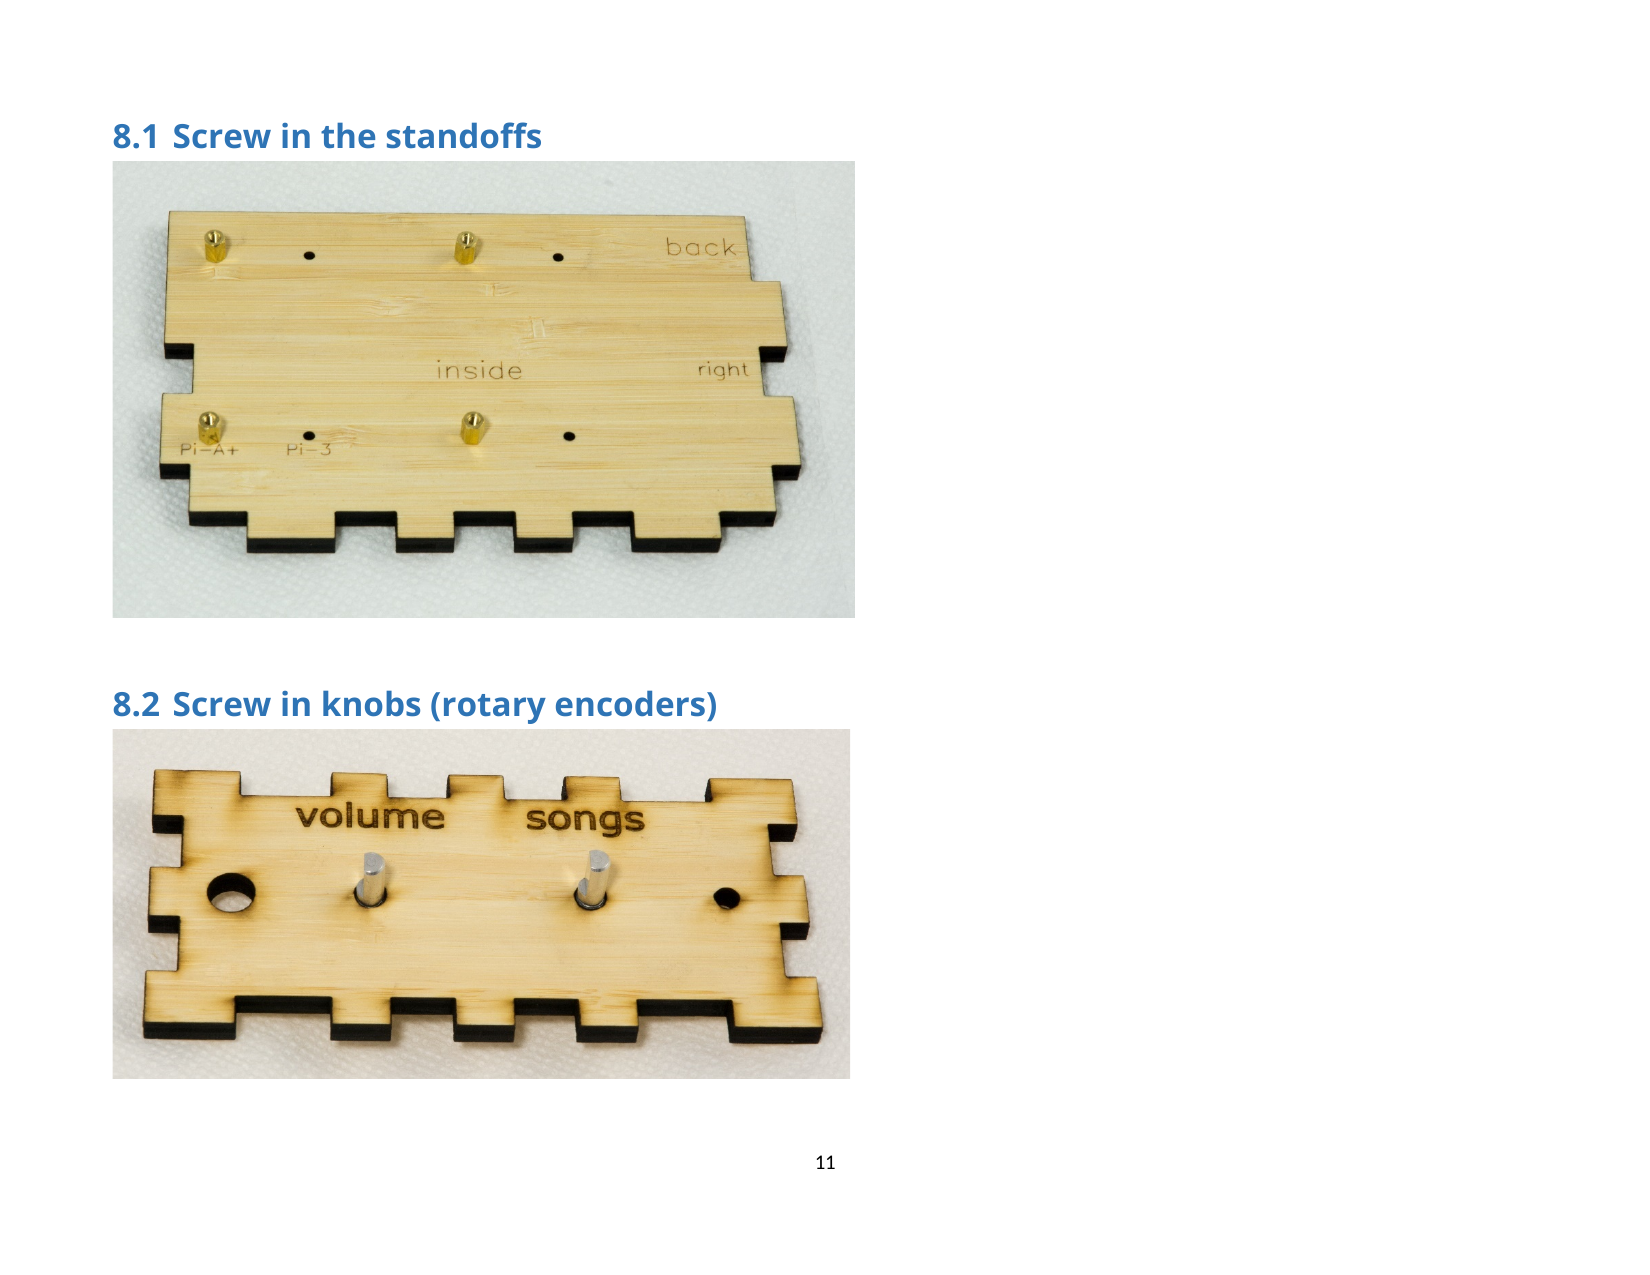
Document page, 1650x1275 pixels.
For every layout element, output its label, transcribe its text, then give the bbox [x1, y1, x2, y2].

picture [112, 729, 851, 1079]
subtitle Screw in the standoffs [112, 112, 1537, 158]
subtitle Screw in knobs (rotary encoders) [112, 680, 1537, 726]
picture [112, 161, 855, 618]
